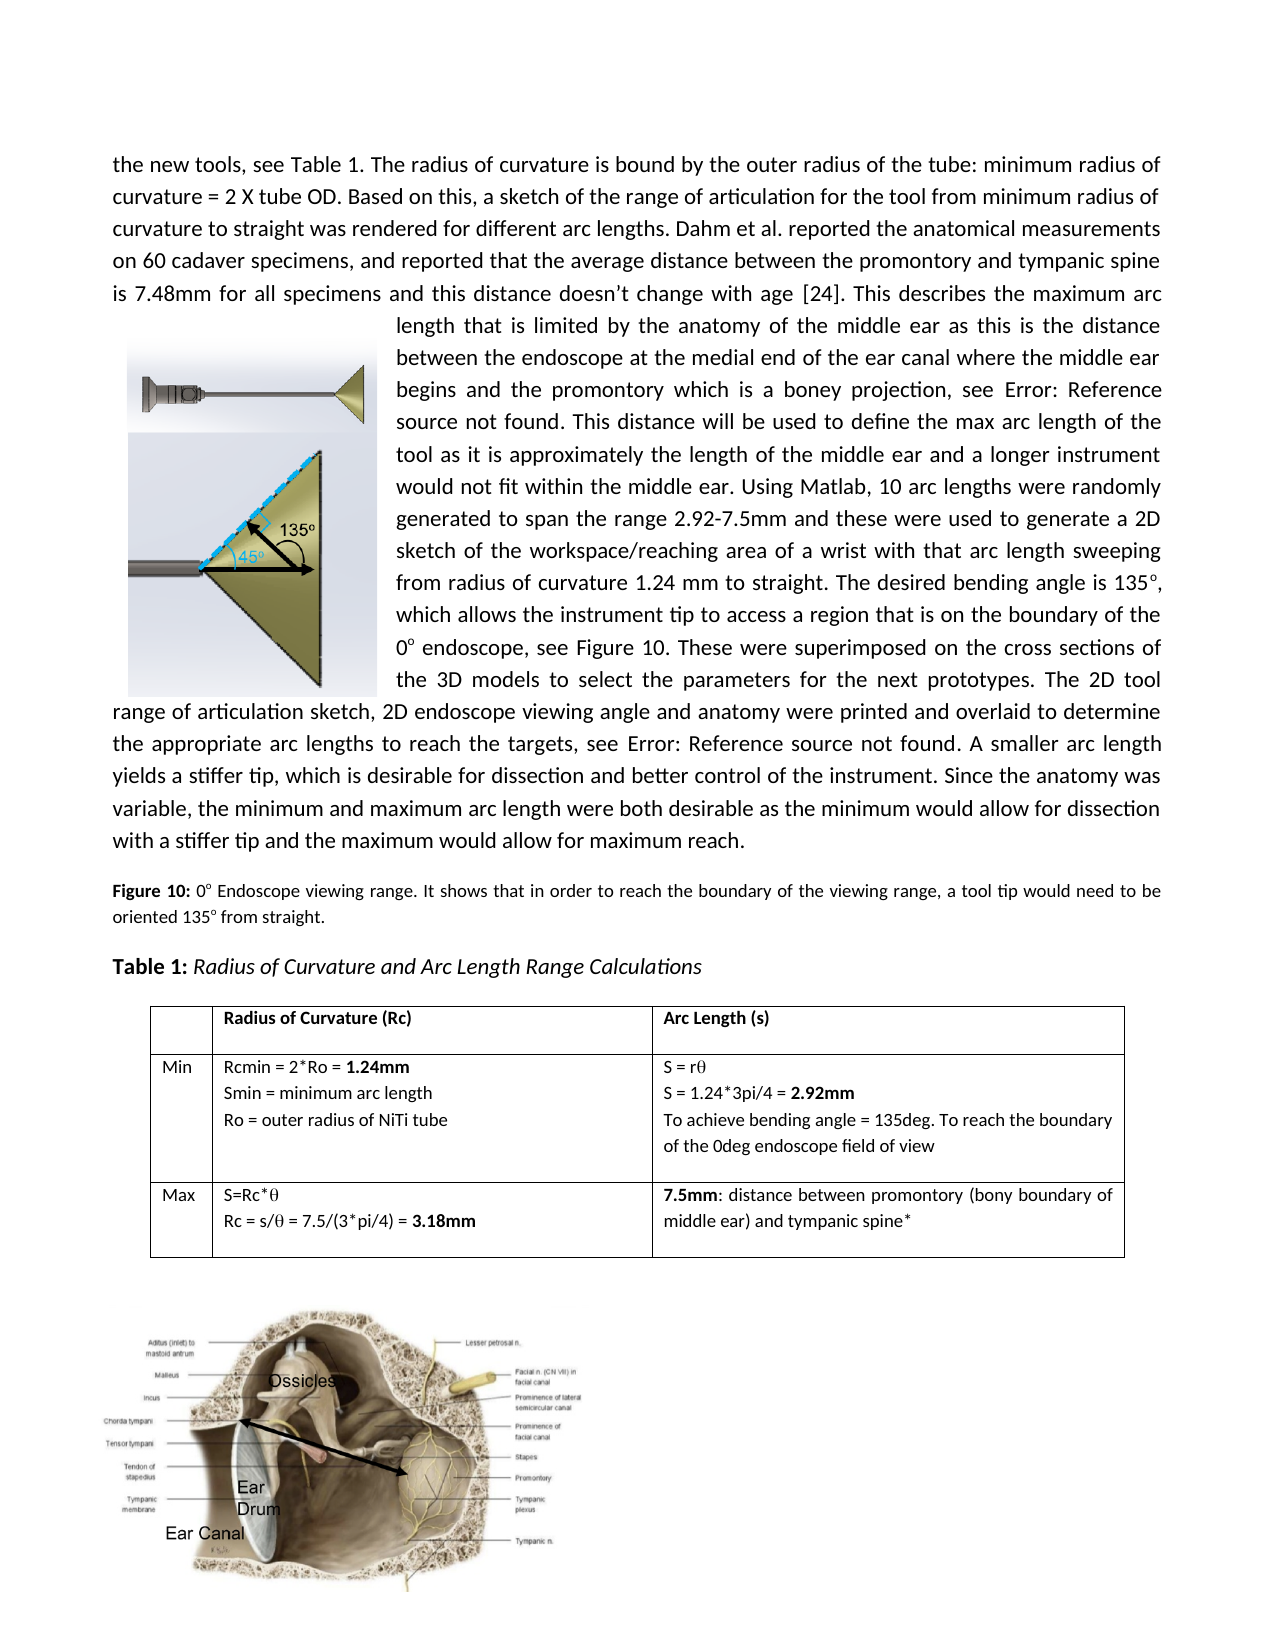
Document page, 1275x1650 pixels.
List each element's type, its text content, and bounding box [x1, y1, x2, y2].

table_cell Rcmin = 2*Ro = 1.24mm Smin = minimum arc length Ro = outer radius of NiTi tube [213, 1055, 652, 1182]
table_cell S = r S = 1.24*3pi/4 = 2.92mm To achieve bending angle = 135deg. To reach the boundary of the 0deg endoscope field of view [653, 1055, 1124, 1182]
table_cell Min [151, 1055, 212, 1182]
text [112, 150, 1162, 854]
table_header Radius of Curvature (Rc) [213, 1007, 652, 1054]
table_header Arc Length (s) [653, 1007, 1124, 1054]
picture [126, 338, 378, 697]
text Figure 10: 0o Endoscope viewing range. It shows that in order to reach the boundary of the viewing range, a tool tip would need to be oriented 135o from straight. [112, 879, 1162, 928]
table_cell 7.5mm: distance between promontory (bony boundary of middle ear) and tympanic spine* [653, 1183, 1124, 1257]
picture [97, 1305, 595, 1592]
table_header [151, 1007, 212, 1054]
text Table 1: Radius of Curvature and Arc Length Range Calculations [112, 952, 1162, 981]
table_cell Max [151, 1183, 212, 1257]
table_cell S=Rc* Rc = s/ = 7.5/(3*pi/4) = 3.18mm [213, 1183, 652, 1257]
